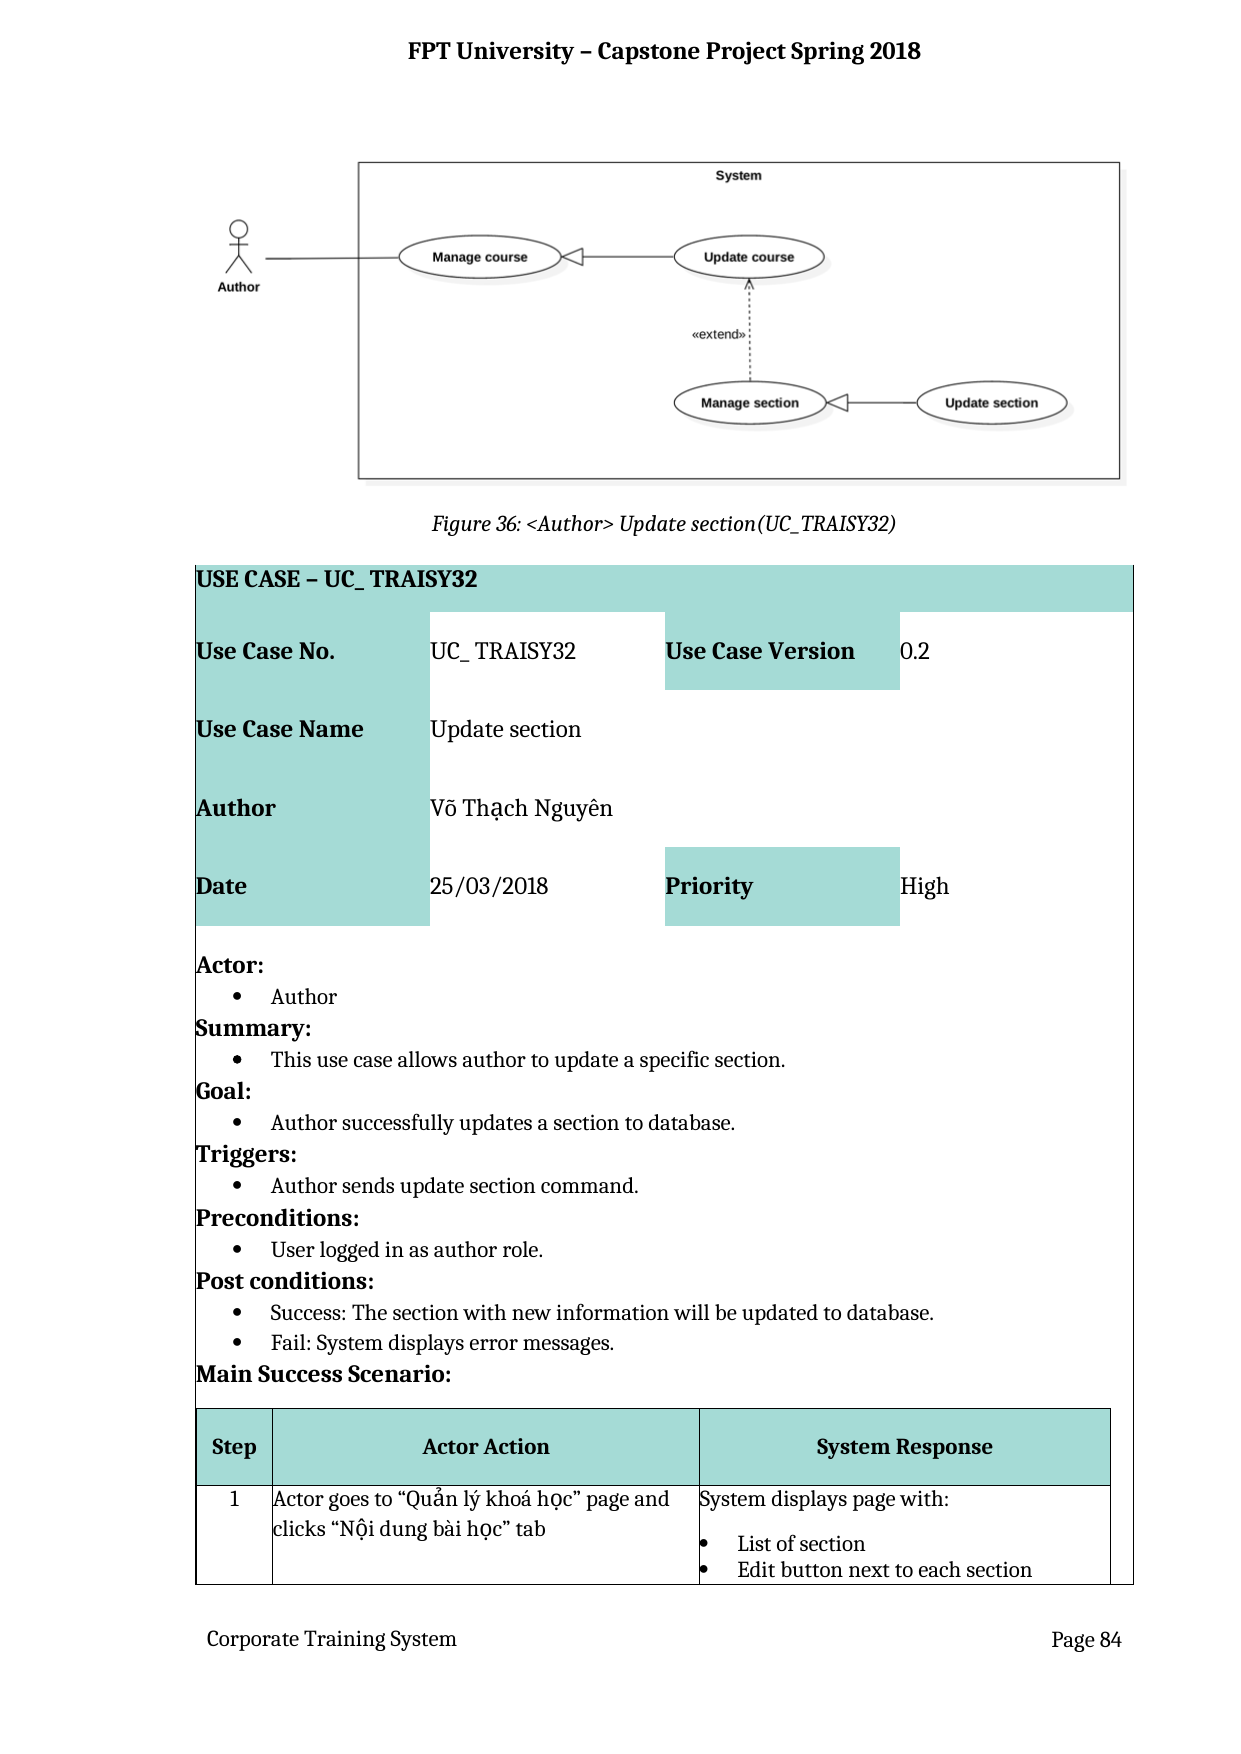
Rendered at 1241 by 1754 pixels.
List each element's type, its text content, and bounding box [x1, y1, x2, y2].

table_cell Update section [430, 690, 1133, 769]
table_cell Author [196, 769, 430, 847]
table_cell Use Case Name [196, 690, 430, 769]
table_cell UC_ TRAISY32 [430, 612, 665, 690]
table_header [196, 926, 1133, 1583]
table_cell 0.2 [900, 612, 1133, 690]
table_cell Võ Thạch Nguyên [430, 769, 1133, 847]
table_cell Use Case Version [665, 612, 900, 690]
table_cell 25/03/2018 [430, 847, 665, 926]
table_cell Use Case No. [196, 612, 430, 690]
table_cell Date [196, 847, 430, 926]
picture [206, 147, 1135, 492]
text Figure 36: <Author> Update section(UC_TRAISY32) [207, 510, 1122, 537]
table_cell High [900, 847, 1133, 926]
table_cell Priority [665, 847, 900, 926]
table_header USE CASE – UC_ TRAISY32 [196, 565, 1133, 612]
